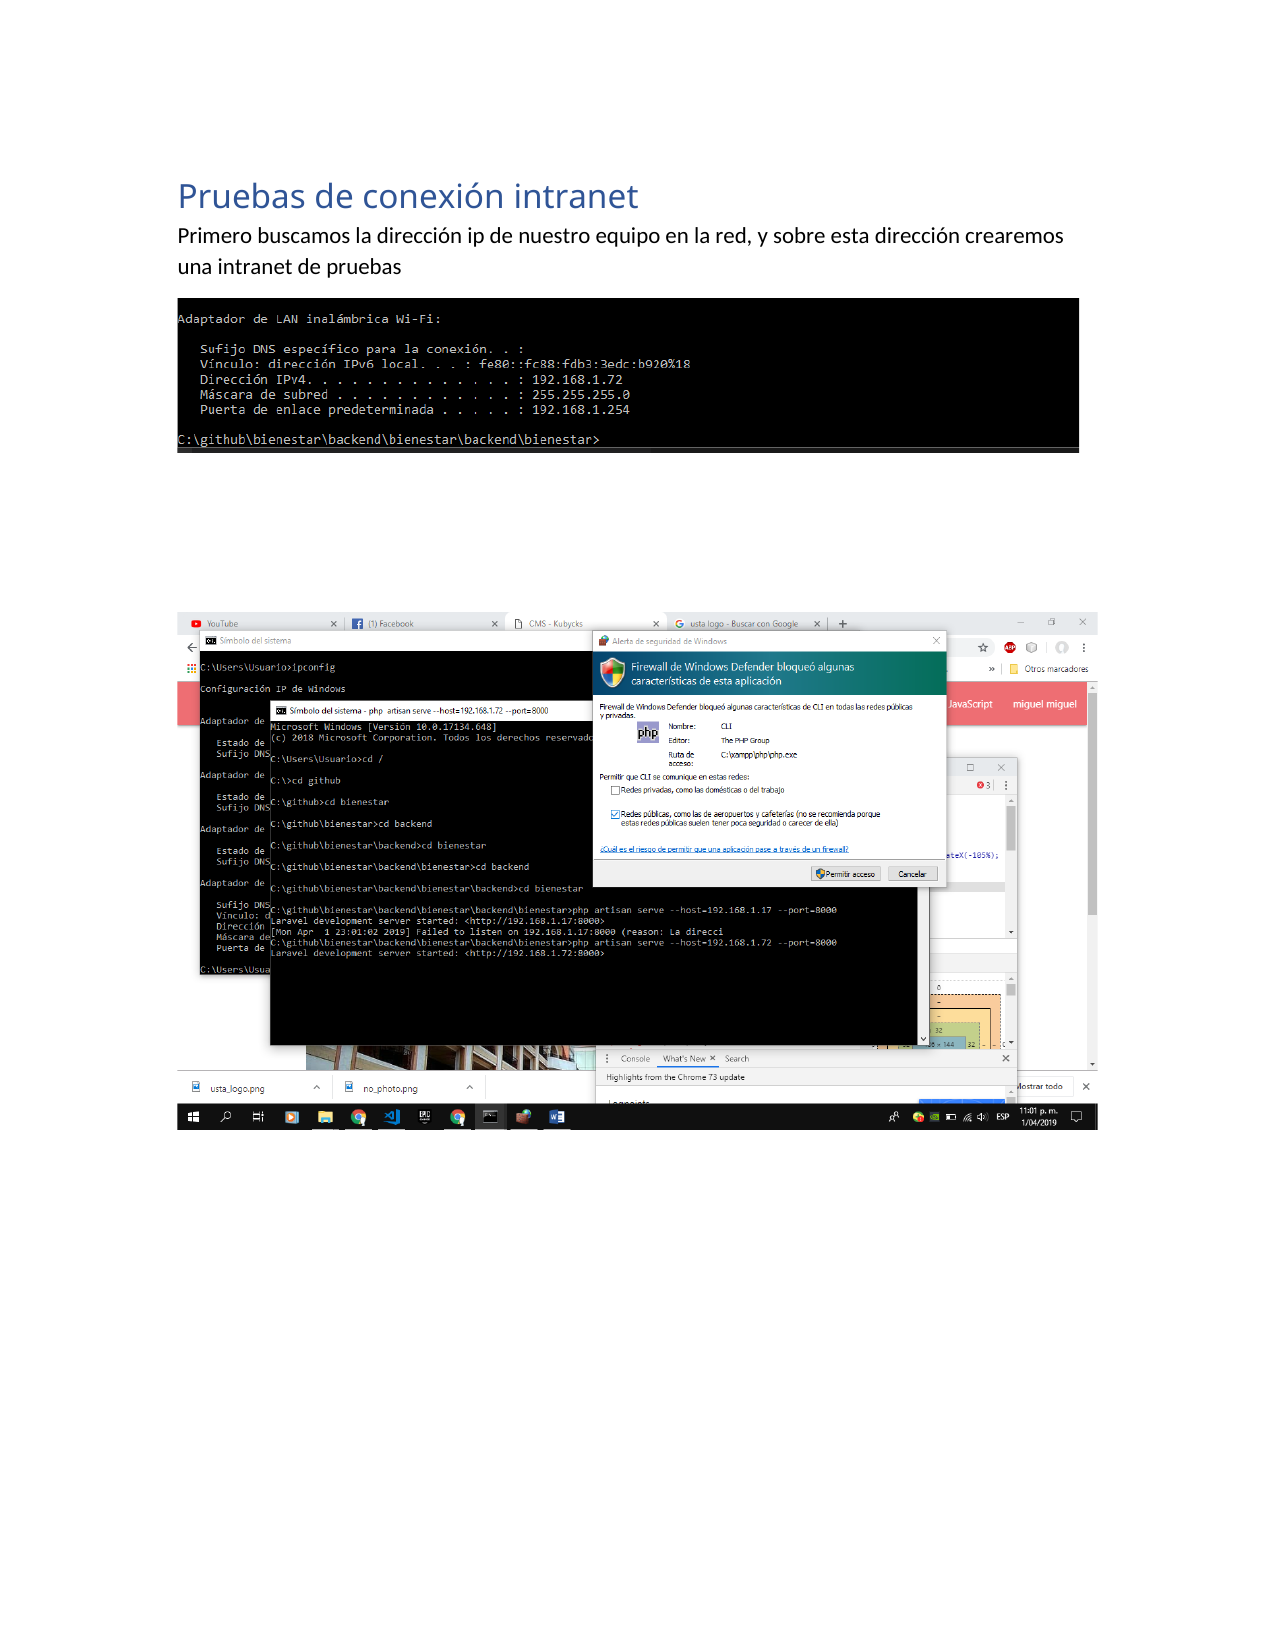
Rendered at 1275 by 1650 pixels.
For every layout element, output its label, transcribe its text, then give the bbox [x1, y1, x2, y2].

text Primero buscamos la dirección ip de nuestro equipo en la red, y sobre esta dirección crearemos una intranet de pruebas [177, 222, 1098, 280]
picture [177, 298, 1080, 453]
subtitle Pruebas de conexión intranet [177, 173, 1098, 218]
picture [177, 612, 1098, 1130]
